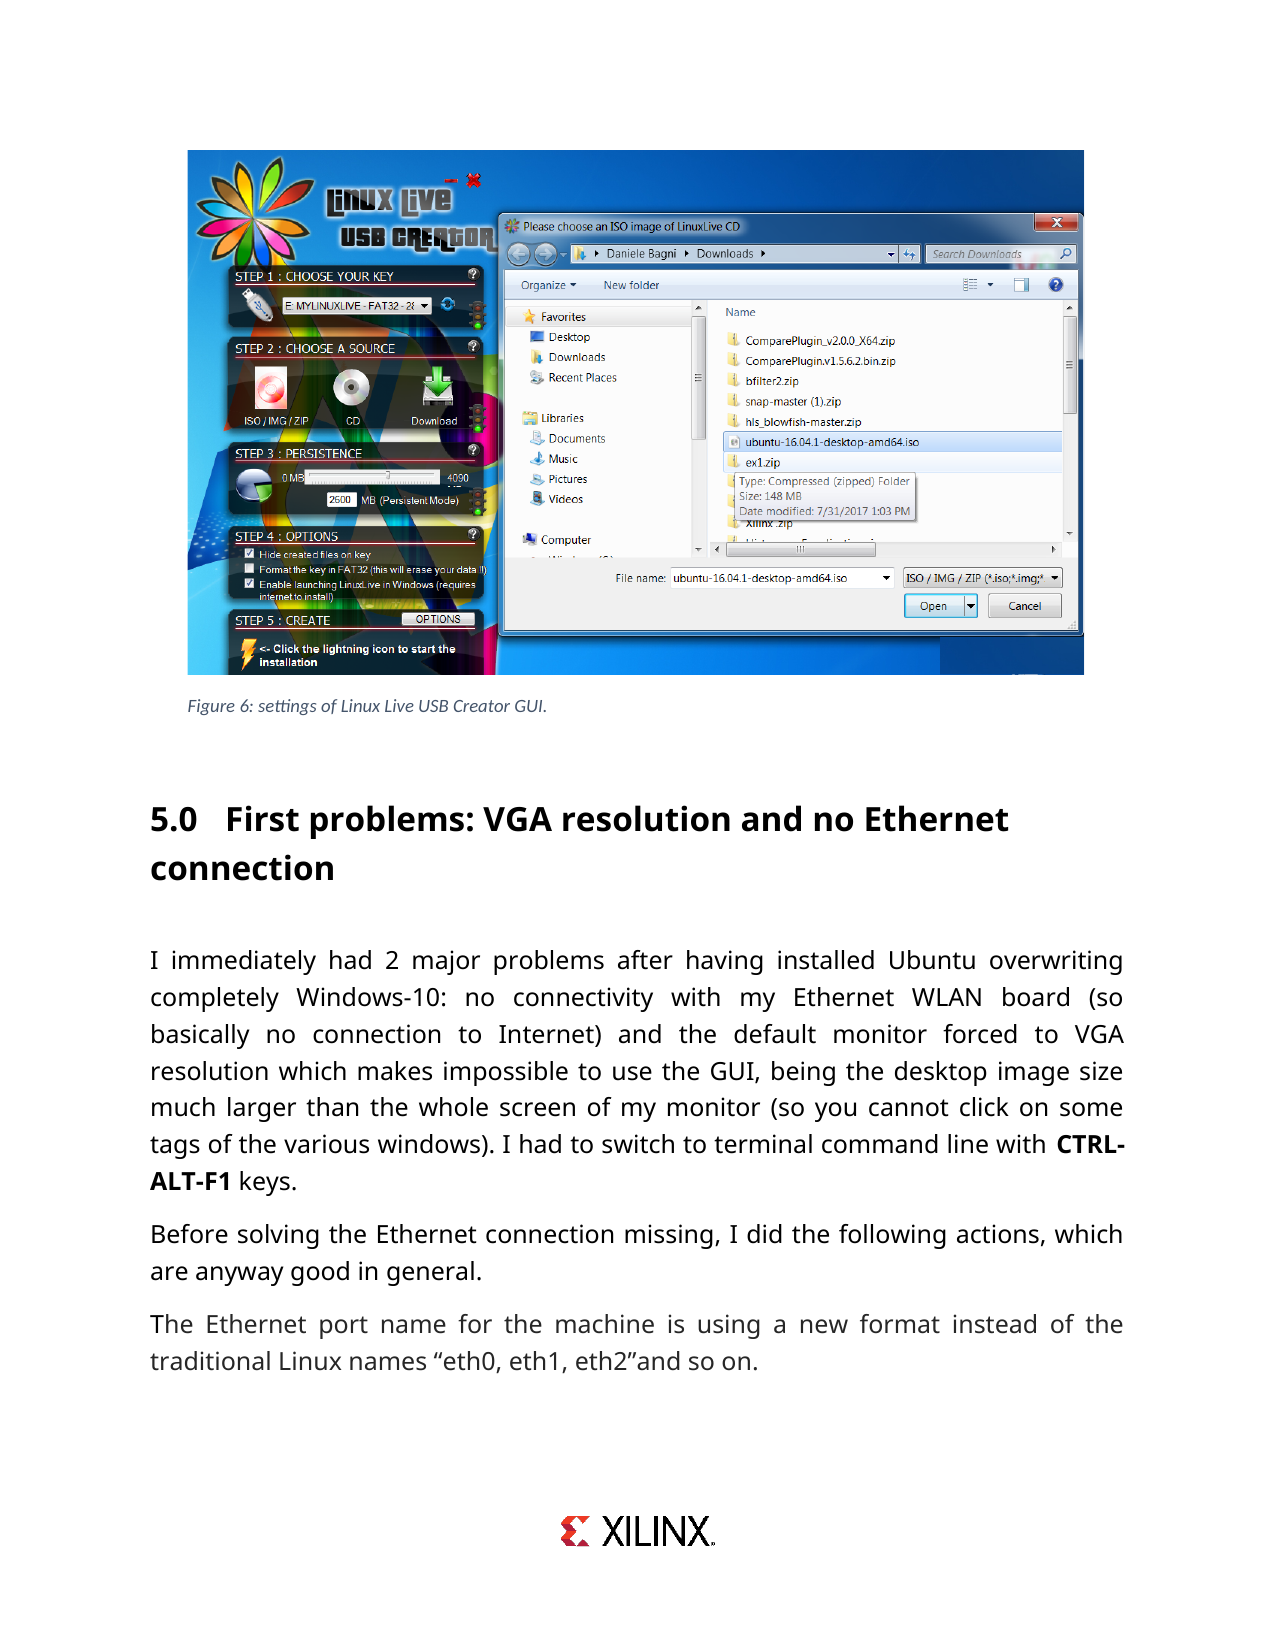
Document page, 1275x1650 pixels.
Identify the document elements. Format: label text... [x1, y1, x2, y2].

text Before solving the Ethernet connection missing, I did the following actions, which are anyway good in general. [150, 1217, 1125, 1288]
text I immediately had 2 major problems after having installed Ubuntu overwriting completely Windows-10: no connectivity with my Ethernet WLAN board (so basically no connection to Internet) and the default monitor forced to VGA resolution which makes impossible to use the GUI, being the desktop image size much larger than the whole screen of my monitor (so you cannot click on some tags of the various windows). I had to switch to terminal command line with CTRL-ALT-F1 keys. [150, 943, 1125, 1198]
picture [187, 150, 1085, 675]
subtitle 5.0 First problems: VGA resolution and no Ethernet connection [150, 795, 1125, 890]
text The Ethernet port name for the machine is using a new format instead of the traditional Linux names “eth0, eth1, eth2”and so on. [150, 1307, 1125, 1378]
text Figure 6: settings of Linux Live USB Creator GUI. [150, 694, 1125, 717]
picture [559, 1515, 716, 1547]
